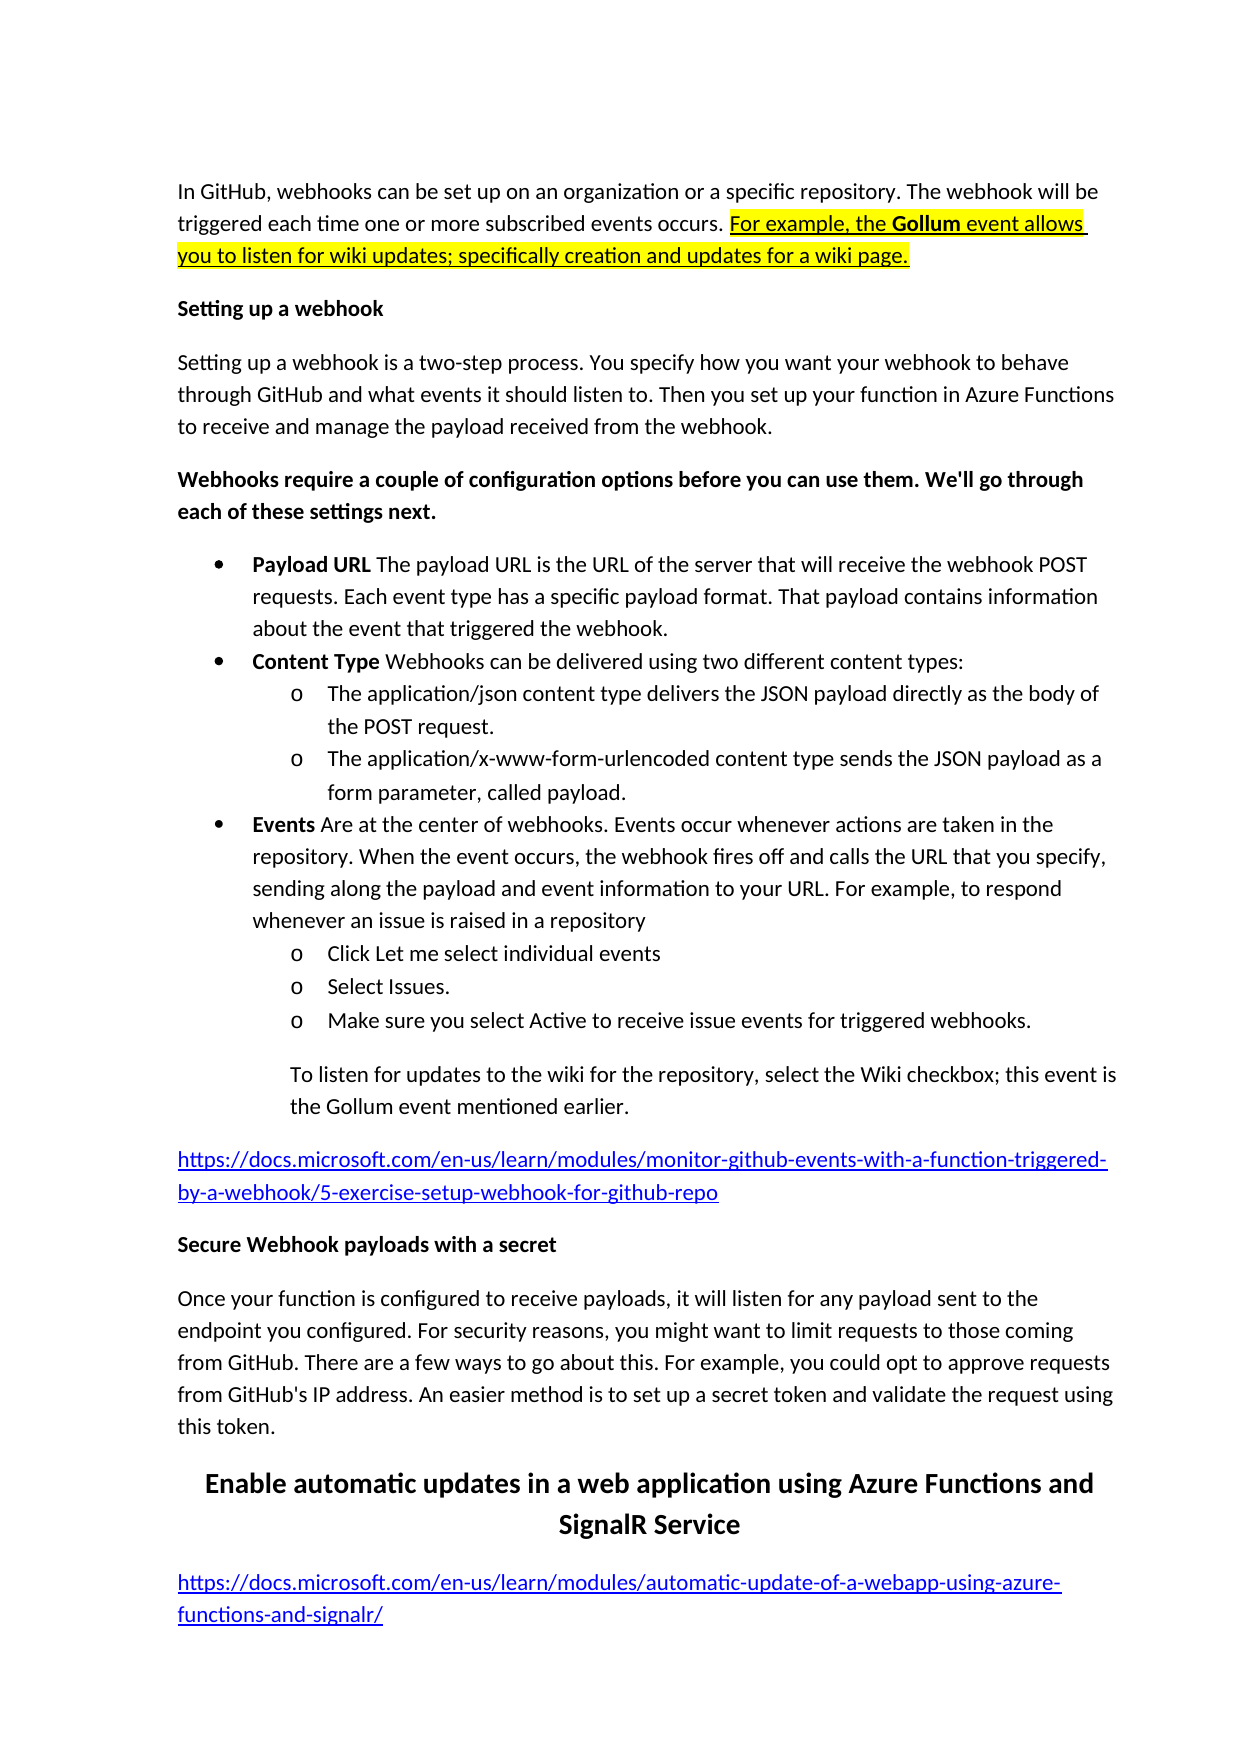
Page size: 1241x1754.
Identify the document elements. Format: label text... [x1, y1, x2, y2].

text https://docs.microsoft.com/en-us/learn/modules/automatic-update-of-a-webapp-using-azure-functions-and-signalr/ [177, 1568, 1122, 1628]
list Select Issues. [290, 972, 1122, 1001]
list The application/json content type delivers the JSON payload directly as the body of the POST request. [290, 679, 1122, 740]
text Enable automatic updates in a web application using Azure Functions and SignalR Service [177, 1465, 1122, 1542]
text Once your function is configured to receive payloads, it will listen for any payload sent to the endpoint you configured. For security reasons, you might want to limit requests to those coming from GitHub. There are a few ways to go about this. For example, you could opt to approve requests from GitHub's IP address. An easier method is to set up a secret token and validate the request using this token. [177, 1284, 1122, 1440]
text Setting up a webhook [177, 294, 1122, 323]
list Events Are at the center of webhooks. Events occur whenever actions are taken in the repository. When the event occurs, the webhook fires off and calls the URL that you specify, sending along the payload and event information to your URL. For example, to respond whenever an issue is raised in a repository [215, 810, 1122, 934]
text Webhooks require a couple of configuration options before you can use them. We'll go through each of these settings next. [177, 465, 1122, 525]
text https://docs.microsoft.com/en-us/learn/modules/monitor-github-events-with-a-function-triggered-by-a-webhook/5-exercise-setup-webhook-for-github-repo [177, 1145, 1122, 1206]
text In GitHub, webhooks can be set up on an organization or a specific repository. The webhook will be triggered each time one or more subscribed events occurs. For example, the Gollum event allows you to listen for wiki updates; specifically creation and updates for a wiki page. [177, 177, 1122, 269]
list The application/x-www-form-urlencoded content type sends the JSON payload as a form parameter, called payload. [290, 744, 1122, 806]
list Make sure you select Active to receive issue events for triggered webhooks. [290, 1006, 1122, 1035]
list Click Let me select individual events [290, 939, 1122, 968]
text To listen for updates to the wiki for the repository, select the Wiki checkbox; this event is the Gollum event mentioned earlier. [290, 1060, 1122, 1120]
list Content Type Webhooks can be delivered using two different content types: [215, 647, 1122, 675]
text Setting up a webhook is a two-step process. You specify how you want your webhook to behave through GitHub and what events it should listen to. Then you set up your function in Azure Functions to receive and manage the payload received from the webhook. [177, 348, 1122, 440]
list Payload URL The payload URL is the URL of the server that will receive the webhook POST requests. Each event type has a specific payload format. That payload contains information about the event that triggered the webhook. [215, 550, 1122, 643]
text Secure Webhook payloads with a secret [177, 1231, 1122, 1259]
